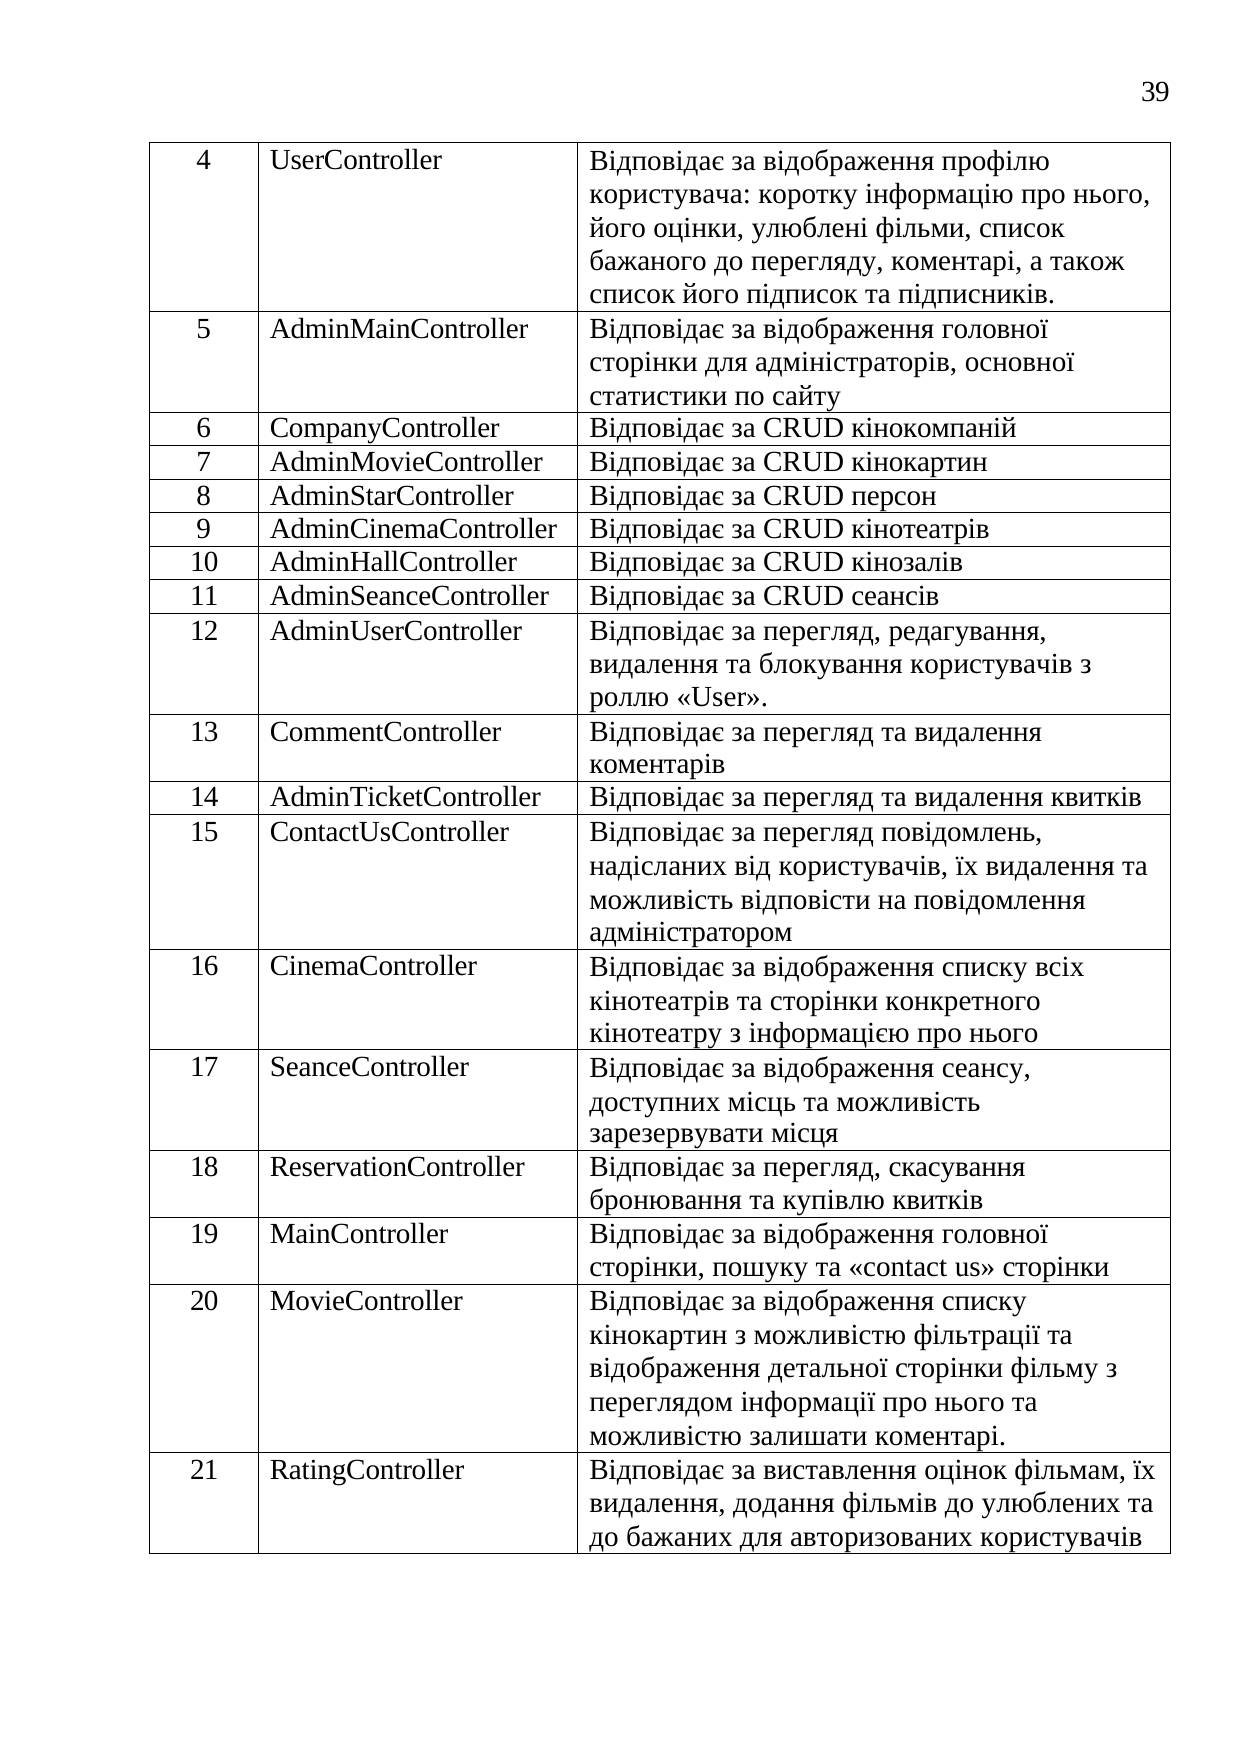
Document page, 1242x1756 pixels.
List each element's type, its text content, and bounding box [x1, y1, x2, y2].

table_cell 7 [150, 446, 258, 479]
table_cell Відповідає за перегляд та видалення коментарів [578, 715, 1170, 781]
table_cell CompanyController [259, 413, 577, 445]
table_cell AdminTicketController [259, 782, 577, 814]
table_cell Відповідає за CRUD кінокомпаній [578, 413, 1170, 445]
table_cell AdminHallController [259, 547, 577, 579]
table_cell MainController [259, 1218, 577, 1283]
table_cell RatingController [259, 1453, 577, 1553]
table_header UserController [259, 143, 577, 311]
table_cell Відповідає за перегляд та видалення квитків [578, 782, 1170, 814]
table_cell 9 [150, 513, 258, 546]
table_cell Відповідає за відображення головної сторінки для адміністраторів, основної статистики по сайту [578, 312, 1170, 412]
table_header Відповідає за відображення профілю користувача: коротку інформацію про нього, його оцінки, улюблені фільми, список бажаного до перегляду, коментарі, а також список його підписок та підписників. [578, 143, 1170, 311]
table_cell Відповідає за CRUD кінозалів [578, 547, 1170, 579]
table_cell AdminStarController [259, 480, 577, 512]
table_cell Відповідає за перегляд, скасування бронювання та купівлю квитків [578, 1151, 1170, 1217]
table_cell Відповідає за відображення сеансу, доступних місць та можливість зарезервувати місця [578, 1050, 1170, 1149]
table_cell 15 [150, 815, 258, 948]
table_cell Відповідає за CRUD кінотеатрів [578, 513, 1170, 546]
table_cell 6 [150, 413, 258, 445]
table_cell Відповідає за відображення списку всіх кінотеатрів та сторінки конкретного кінотеатру з інформацією про нього [578, 950, 1170, 1049]
table_cell 21 [150, 1453, 258, 1553]
table_cell 13 [150, 715, 258, 781]
table_header 4 [150, 143, 258, 311]
table_cell Відповідає за відображення списку кінокартин з можливістю фільтрації та відображення детальної сторінки фільму з переглядом інформації про нього та можливістю залишати коментарі. [578, 1285, 1170, 1452]
table_cell 8 [150, 480, 258, 512]
table_cell 20 [150, 1285, 258, 1452]
table_cell 12 [150, 614, 258, 714]
table_cell CommentController [259, 715, 577, 781]
table_cell ReservationController [259, 1151, 577, 1217]
table_cell AdminMovieController [259, 446, 577, 479]
table_cell 10 [150, 547, 258, 579]
table_cell Відповідає за перегляд повідомлень, надісланих від користувачів, їх видалення та можливість відповісти на повідомлення адміністратором [578, 815, 1170, 948]
table_cell 19 [150, 1218, 258, 1283]
table_cell 11 [150, 580, 258, 613]
table_cell Відповідає за відображення головної сторінки, пошуку та «contact us» сторінки [578, 1218, 1170, 1283]
table_cell Відповідає за перегляд, редагування, видалення та блокування користувачів з роллю «User». [578, 614, 1170, 714]
table_cell SeanceController [259, 1050, 577, 1149]
table_cell Відповідає за CRUD персон [578, 480, 1170, 512]
table_cell CinemaController [259, 950, 577, 1049]
table_cell ContactUsController [259, 815, 577, 948]
table_cell 17 [150, 1050, 258, 1149]
table_cell 14 [150, 782, 258, 814]
table_cell AdminUserController [259, 614, 577, 714]
table_cell AdminMainController [259, 312, 577, 412]
table_cell 5 [150, 312, 258, 412]
table_cell 16 [150, 950, 258, 1049]
table_cell Відповідає за CRUD сеансів [578, 580, 1170, 613]
table_cell AdminSeanceController [259, 580, 577, 613]
table_cell 18 [150, 1151, 258, 1217]
table_cell AdminCinemaController [259, 513, 577, 546]
table_cell Відповідає за CRUD кінокартин [578, 446, 1170, 479]
table_cell Відповідає за виставлення оцінок фільмам, їх видалення, додання фільмів до улюблених та до бажаних для авторизованих користувачів [578, 1453, 1170, 1553]
table_cell MovieController [259, 1285, 577, 1452]
